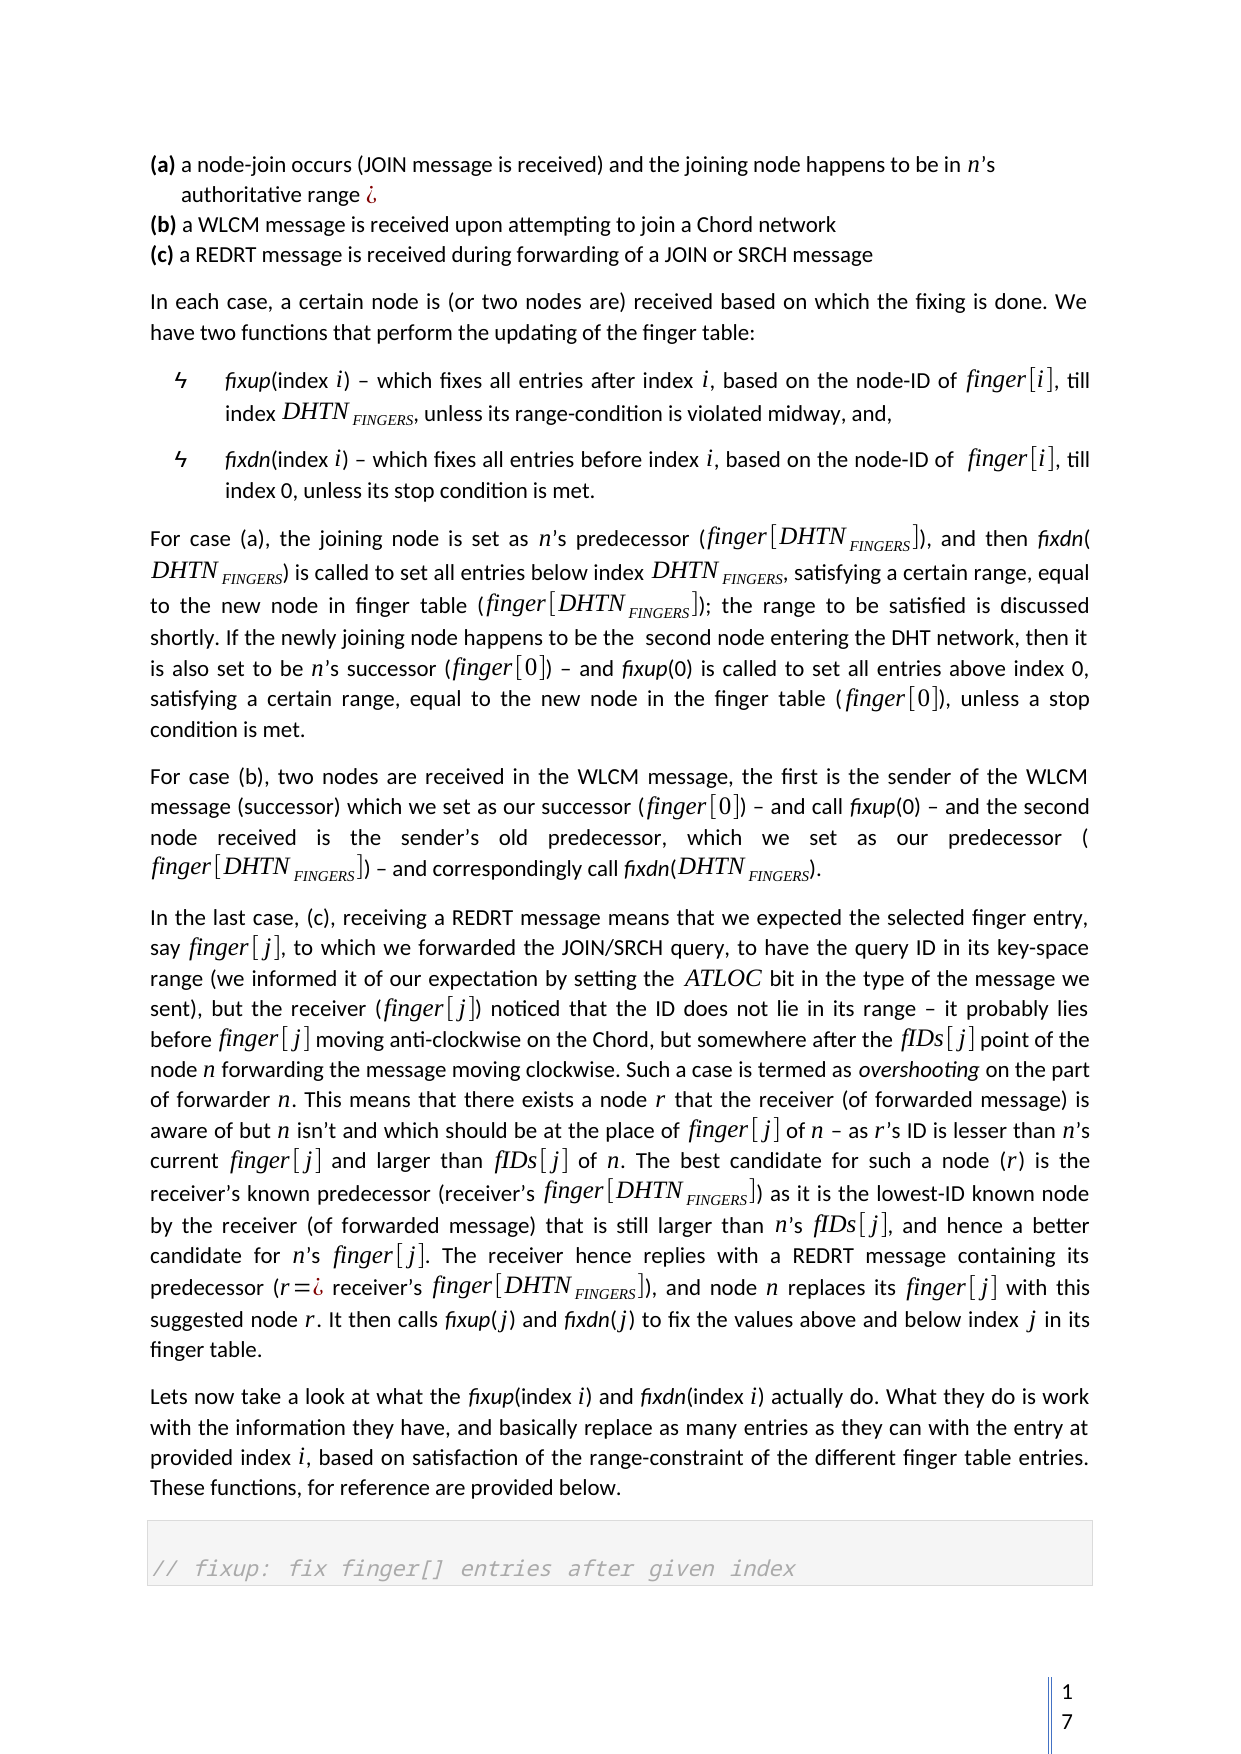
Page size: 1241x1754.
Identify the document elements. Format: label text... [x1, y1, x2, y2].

text (a) a node-join occurs (JOIN message is received) and the joining node happens to be in ’s [150, 150, 1090, 178]
text For case (a), the joining node is set as ’s predecessor (), and then fixdn() is called to set all entries below index , satisfying a certain range, equal to the new node in finger table (); the range to be satisfied is discussed shortly. If the newly joining node happens to be the second node entering the DHT network, then it is also set to be ’s successor () – and fixup(0) is called to set all entries above index 0, satisfying a certain range, equal to the new node in the finger table (), unless a stop condition is met. [150, 523, 1090, 743]
list fixup(index ) – which fixes all entries after index , based on the node-ID of , till index , unless its range-condition is violated midway, and, [187, 364, 1090, 429]
text // fixup: fix finger[] entries after given index [148, 1550, 1092, 1585]
text (c) a REDRT message is received during forwarding of a JOIN or SRCH message [150, 241, 1090, 269]
text For case (b), two nodes are received in the WLCM message, the first is the sender of the WLCM message (successor) which we set as our successor () – and call fixup(0) – and the second node received is the sender’s old predecessor, which we set as our predecessor () – and correspondingly call fixdn(). [150, 762, 1090, 884]
text Lets now take a look at what the fixup(index ) and fixdn(index ) actually do. What they do is work with the information they have, and basically replace as many entries as they can with the entry at provided index , based on satisfaction of the range-constraint of the different finger table entries. These functions, for reference are provided below. [150, 1382, 1090, 1501]
text (b) a WLCM message is received upon attempting to join a Chord network [150, 210, 1090, 238]
text In the last case, (c), receiving a REDRT message means that we expected the selected finger entry, say , to which we forwarded the JOIN/SRCH query, to have the query ID in its key-space range (we informed it of our expectation by setting the bit in the type of the message we sent), but the receiver () noticed that the ID does not lie in its range – it probably lies before moving anti-clockwise on the Chord, but somewhere after the point of the node forwarding the message moving clockwise. Such a case is termed as overshooting on the part of forwarder . This means that there exists a node that the receiver (of forwarded message) is aware of but isn’t and which should be at the place of of – as ’s ID is lesser than ’s current and larger than of . The best candidate for such a node () is the receiver’s known predecessor (receiver’s ) as it is the lowest-ID known node by the receiver (of forwarded message) that is still larger than ’s , and hence a better candidate for ’s . The receiver hence replies with a REDRT message containing its predecessor ( receiver’s ), and node replaces its with this suggested node . It then calls fixup() and fixdn() to fix the values above and below index in its finger table. [150, 903, 1090, 1364]
text In each case, a certain node is (or two nodes are) received based on which the fixing is done. We have two functions that perform the updating of the finger table: [150, 287, 1090, 346]
text authoritative range [150, 180, 1090, 208]
list fixdn(index ) – which fixes all entries before index , based on the node-ID of , till index 0, unless its stop condition is met. [187, 443, 1090, 504]
